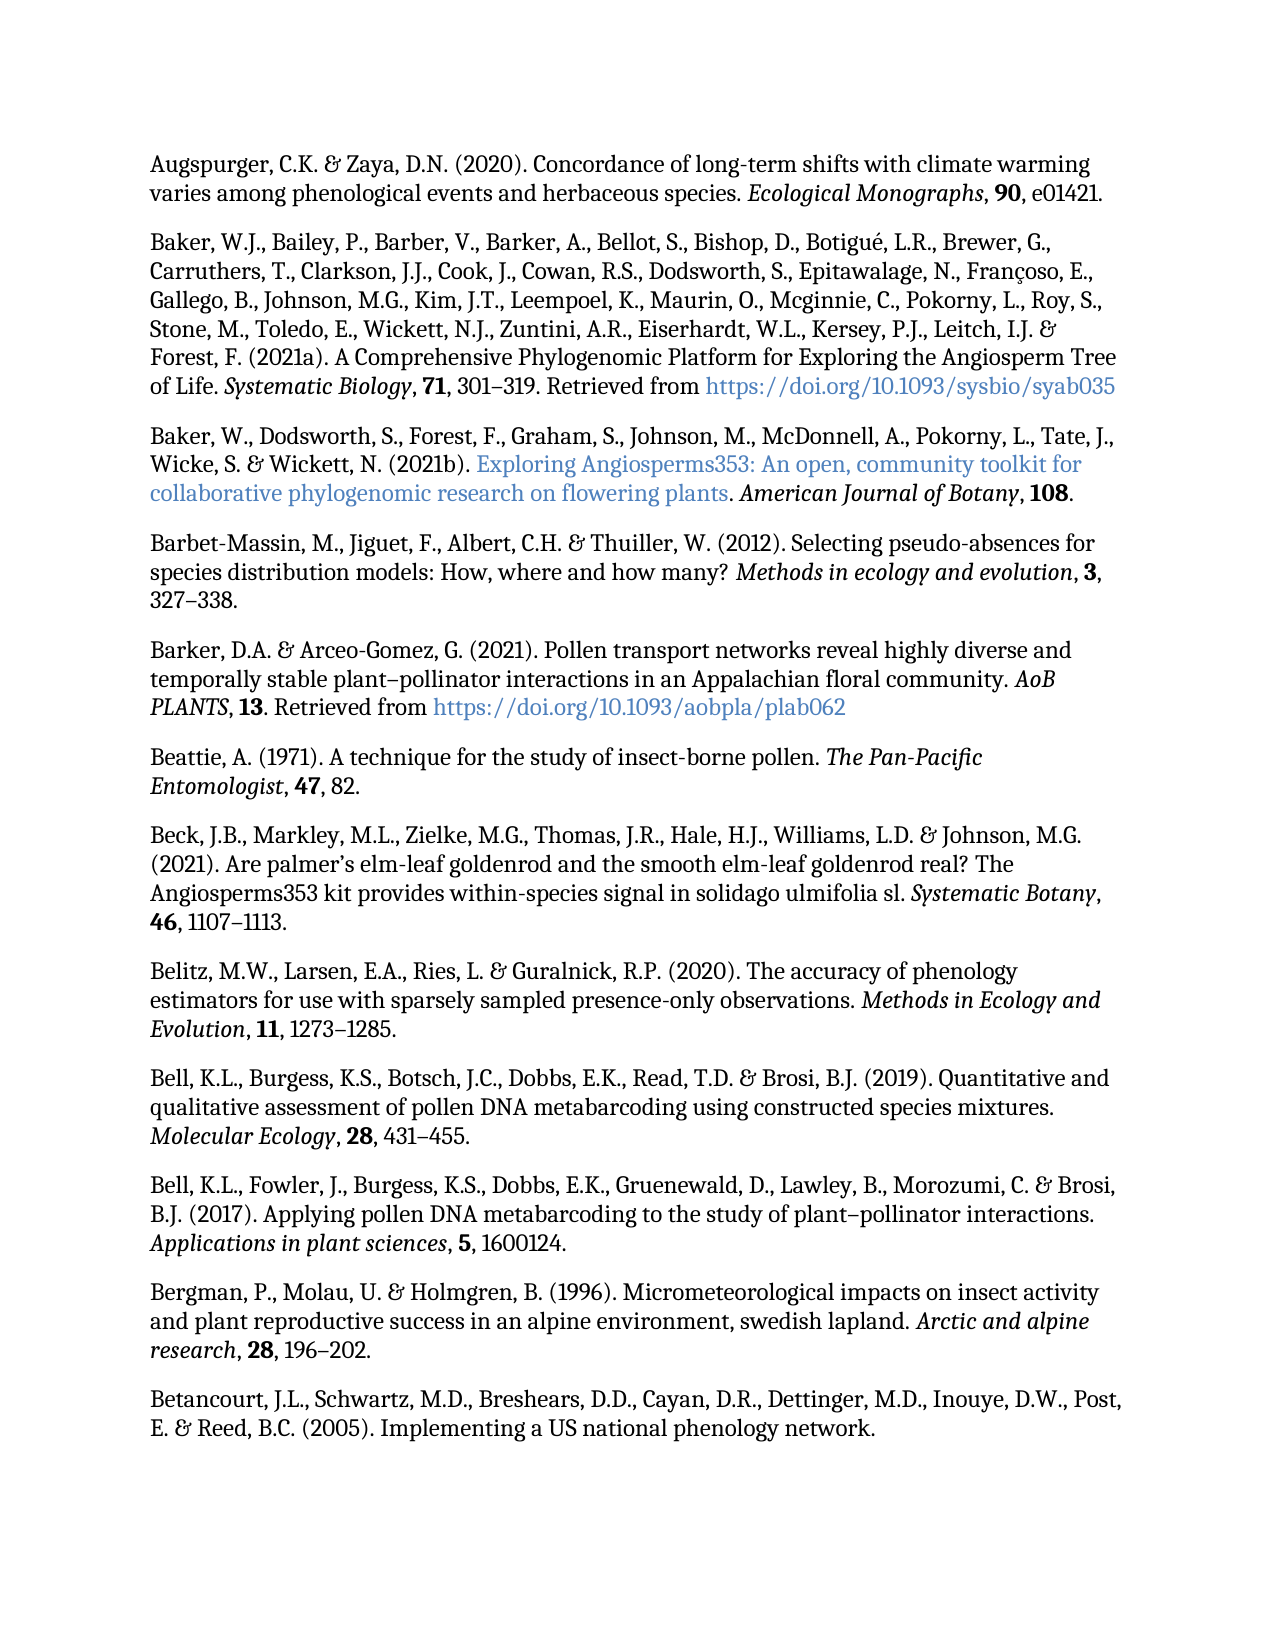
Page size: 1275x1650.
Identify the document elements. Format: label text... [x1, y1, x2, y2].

text Bergman, P., Molau, U. & Holmgren, B. (1996). Micrometeorological impacts on insect activity and plant reproductive success in an alpine environment, swedish lapland. Arctic and alpine research, 28, 196–202. [150, 1278, 1125, 1364]
text Baker, W.J., Bailey, P., Barber, V., Barker, A., Bellot, S., Bishop, D., Botigué, L.R., Brewer, G., Carruthers, T., Clarkson, J.J., Cook, J., Cowan, R.S., Dodsworth, S., Epitawalage, N., Françoso, E., Gallego, B., Johnson, M.G., Kim, J.T., Leempoel, K., Maurin, O., Mcginnie, C., Pokorny, L., Roy, S., Stone, M., Toledo, E., Wickett, N.J., Zuntini, A.R., Eiserhardt, W.L., Kersey, P.J., Leitch, I.J. & Forest, F. (2021a). A Comprehensive Phylogenomic Platform for Exploring the Angiosperm Tree of Life. Systematic Biology, 71, 301–319. Retrieved from https://doi.org/10.1093/sysbio/syab035 [150, 228, 1125, 401]
text Beattie, A. (1971). A technique for the study of insect-borne pollen. The Pan-Pacific Entomologist, 47, 82. [150, 743, 1125, 800]
text Belitz, M.W., Larsen, E.A., Ries, L. & Guralnick, R.P. (2020). The accuracy of phenology estimators for use with sparsely sampled presence-only observations. Methods in Ecology and Evolution, 11, 1273–1285. [150, 957, 1125, 1043]
text Barbet-Massin, M., Jiguet, F., Albert, C.H. & Thuiller, W. (2012). Selecting pseudo-absences for species distribution models: How, where and how many? Methods in ecology and evolution, 3, 327–338. [150, 529, 1125, 615]
text Betancourt, J.L., Schwartz, M.D., Breshears, D.D., Cayan, D.R., Dettinger, M.D., Inouye, D.W., Post, E. & Reed, B.C. (2005). Implementing a US national phenology network. [150, 1385, 1125, 1443]
text Beck, J.B., Markley, M.L., Zielke, M.G., Thomas, J.R., Hale, H.J., Williams, L.D. & Johnson, M.G. (2021). Are palmer’s elm-leaf goldenrod and the smooth elm-leaf goldenrod real? The Angiosperms353 kit provides within-species signal in solidago ulmifolia sl. Systematic Botany, 46, 1107–1113. [150, 821, 1125, 936]
text Bell, K.L., Fowler, J., Burgess, K.S., Dobbs, E.K., Gruenewald, D., Lawley, B., Morozumi, C. & Brosi, B.J. (2017). Applying pollen DNA metabarcoding to the study of plant–pollinator interactions. Applications in plant sciences, 5, 1600124. [150, 1171, 1125, 1257]
text Barker, D.A. & Arceo-Gomez, G. (2021). Pollen transport networks reveal highly diverse and temporally stable plant–pollinator interactions in an Appalachian floral community. AoB PLANTS, 13. Retrieved from https://doi.org/10.1093/aobpla/plab062 [150, 636, 1125, 722]
text Augspurger, C.K. & Zaya, D.N. (2020). Concordance of long-term shifts with climate warming varies among phenological events and herbaceous species. Ecological Monographs, 90, e01421. [150, 150, 1125, 207]
text Bell, K.L., Burgess, K.S., Botsch, J.C., Dobbs, E.K., Read, T.D. & Brosi, B.J. (2019). Quantitative and qualitative assessment of pollen DNA metabarcoding using constructed species mixtures. Molecular Ecology, 28, 431–455. [150, 1064, 1125, 1150]
text Baker, W., Dodsworth, S., Forest, F., Graham, S., Johnson, M., McDonnell, A., Pokorny, L., Tate, J., Wicke, S. & Wickett, N. (2021b). Exploring Angiosperms353: An open, community toolkit for collaborative phylogenomic research on flowering plants. American Journal of Botany, 108. [150, 422, 1125, 508]
